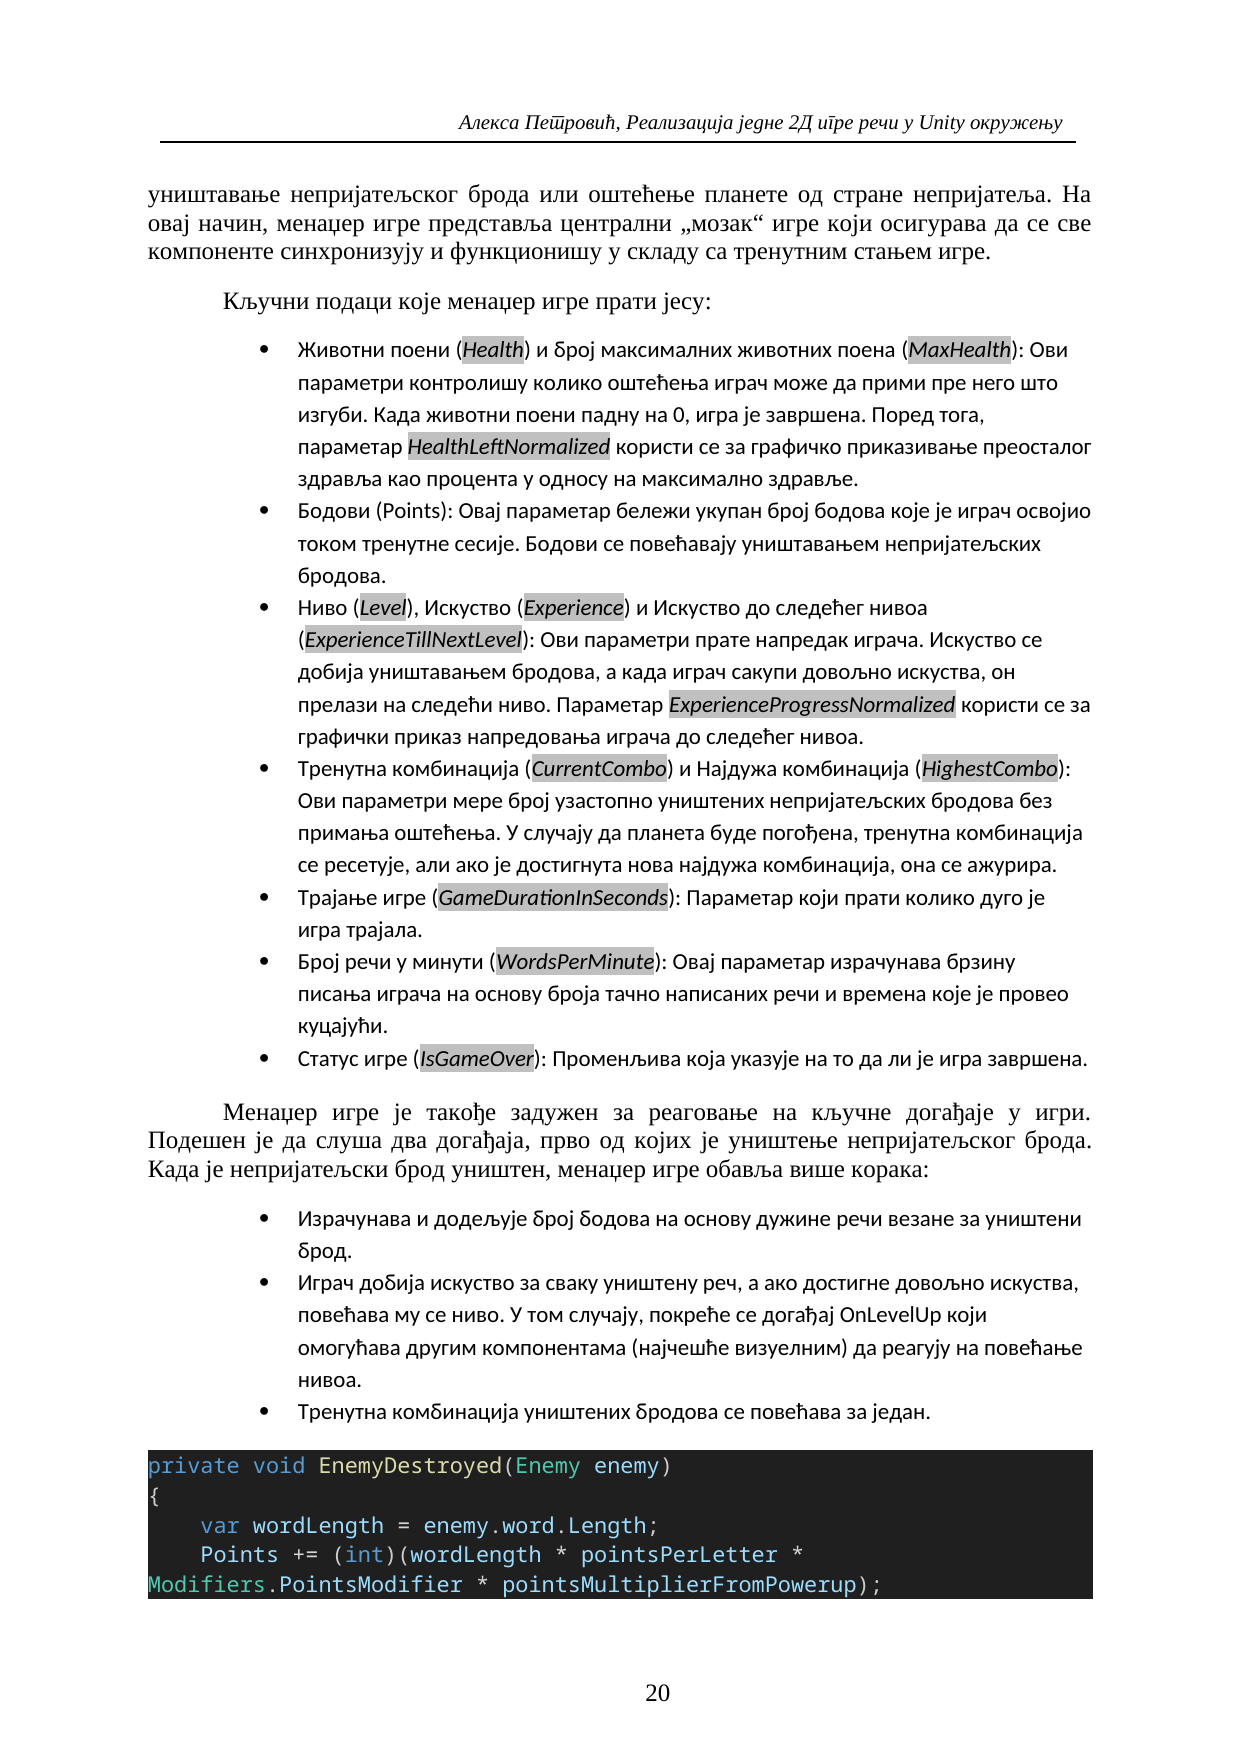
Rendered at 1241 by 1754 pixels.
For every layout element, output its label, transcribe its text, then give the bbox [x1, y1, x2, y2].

list Играч добија искуство за сваку уништену реч, а ако достигне довољно искуства, повећава му се ниво. У том случају, покреће се догађај OnLevelUp који омогућава другим компонентама (најчешће визуелним) да реагују на повећање нивоа. [260, 1268, 1093, 1393]
text { [148, 1480, 1093, 1509]
list Бодови (Points): Овај параметар бележи укупан број бодова које је играч освојио током тренутне сесије. Бодови се повећавају уништавањем непријатељских бродова. [260, 497, 1093, 589]
text private void EnemyDestroyed(Enemy enemy) [148, 1450, 1093, 1480]
list Тренутна комбинација (CurrentCombo) и Најдужа комбинација (HighestCombo): Ови параметри мере број узастопно уништених непријатељских бродова без примања оштећења. У случају да планета буде погођена, тренутна комбинација се ресетује, али ако је достигнута нова најдужа комбинација, она се ажурира. [260, 754, 1093, 879]
list Израчунава и додељује број бодова на основу дужине речи везане за уништени брод. [260, 1204, 1093, 1264]
list Број речи у минути (WordsPerMinute): Овај параметар израчунава брзину писања играча на основу броја тачно написаних речи и времена које је провео куцајући. [260, 947, 1093, 1039]
list Животни поени (Health) и број максималних животних поена (MaxHealth): Ови параметри контролишу колико оштећења играч може да прими пре него што изгуби. Када животни поени падну на 0, игра је завршена. Поред тога, параметар HealthLeftNormalized користи се за графичко приказивање преосталог здравља као процента у односу на максимално здравље. [260, 336, 1093, 492]
list Статус игре (IsGameOver): Променљива која указује на то да ли је игра завршена. [534, 1044, 1093, 1072]
list Трајање игре (GameDurationInSeconds): Параметар који прати колико дуго је игра трајала. [260, 883, 1093, 943]
text Кључни подаци које менаџер игре прати јесу: [148, 286, 1093, 315]
list Тренутна комбинација уништених бродова се повећава за један. [260, 1397, 1093, 1425]
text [148, 179, 1093, 265]
text var wordLength = enemy.word.Length; [148, 1509, 1093, 1539]
text Points += (int)(wordLength * pointsPerLetter * Modifiers.PointsModifier * pointsMultiplierFromPowerup); [148, 1539, 1093, 1599]
list Ниво (Level), Искуство (Experience) и Искуство до следећег нивоа (ExperienceTillNextLevel): Ови параметри прате напредак играча. Искуство се добија уништавањем бродова, а када играч сакупи довољно искуства, он прелази на следећи ниво. Параметар ExperienceProgressNormalized користи се за графички приказ напредовања играча до следећег нивоа. [260, 593, 1093, 750]
text Менаџер игре је такође задужен за реаговање на кључне догађаје у игри. Подешен је да слуша два догађаја, прво од којих је уништење непријатељског брода. Када је непријатељски брод уништен, менаџер игре обавља више корака: [148, 1097, 1093, 1183]
